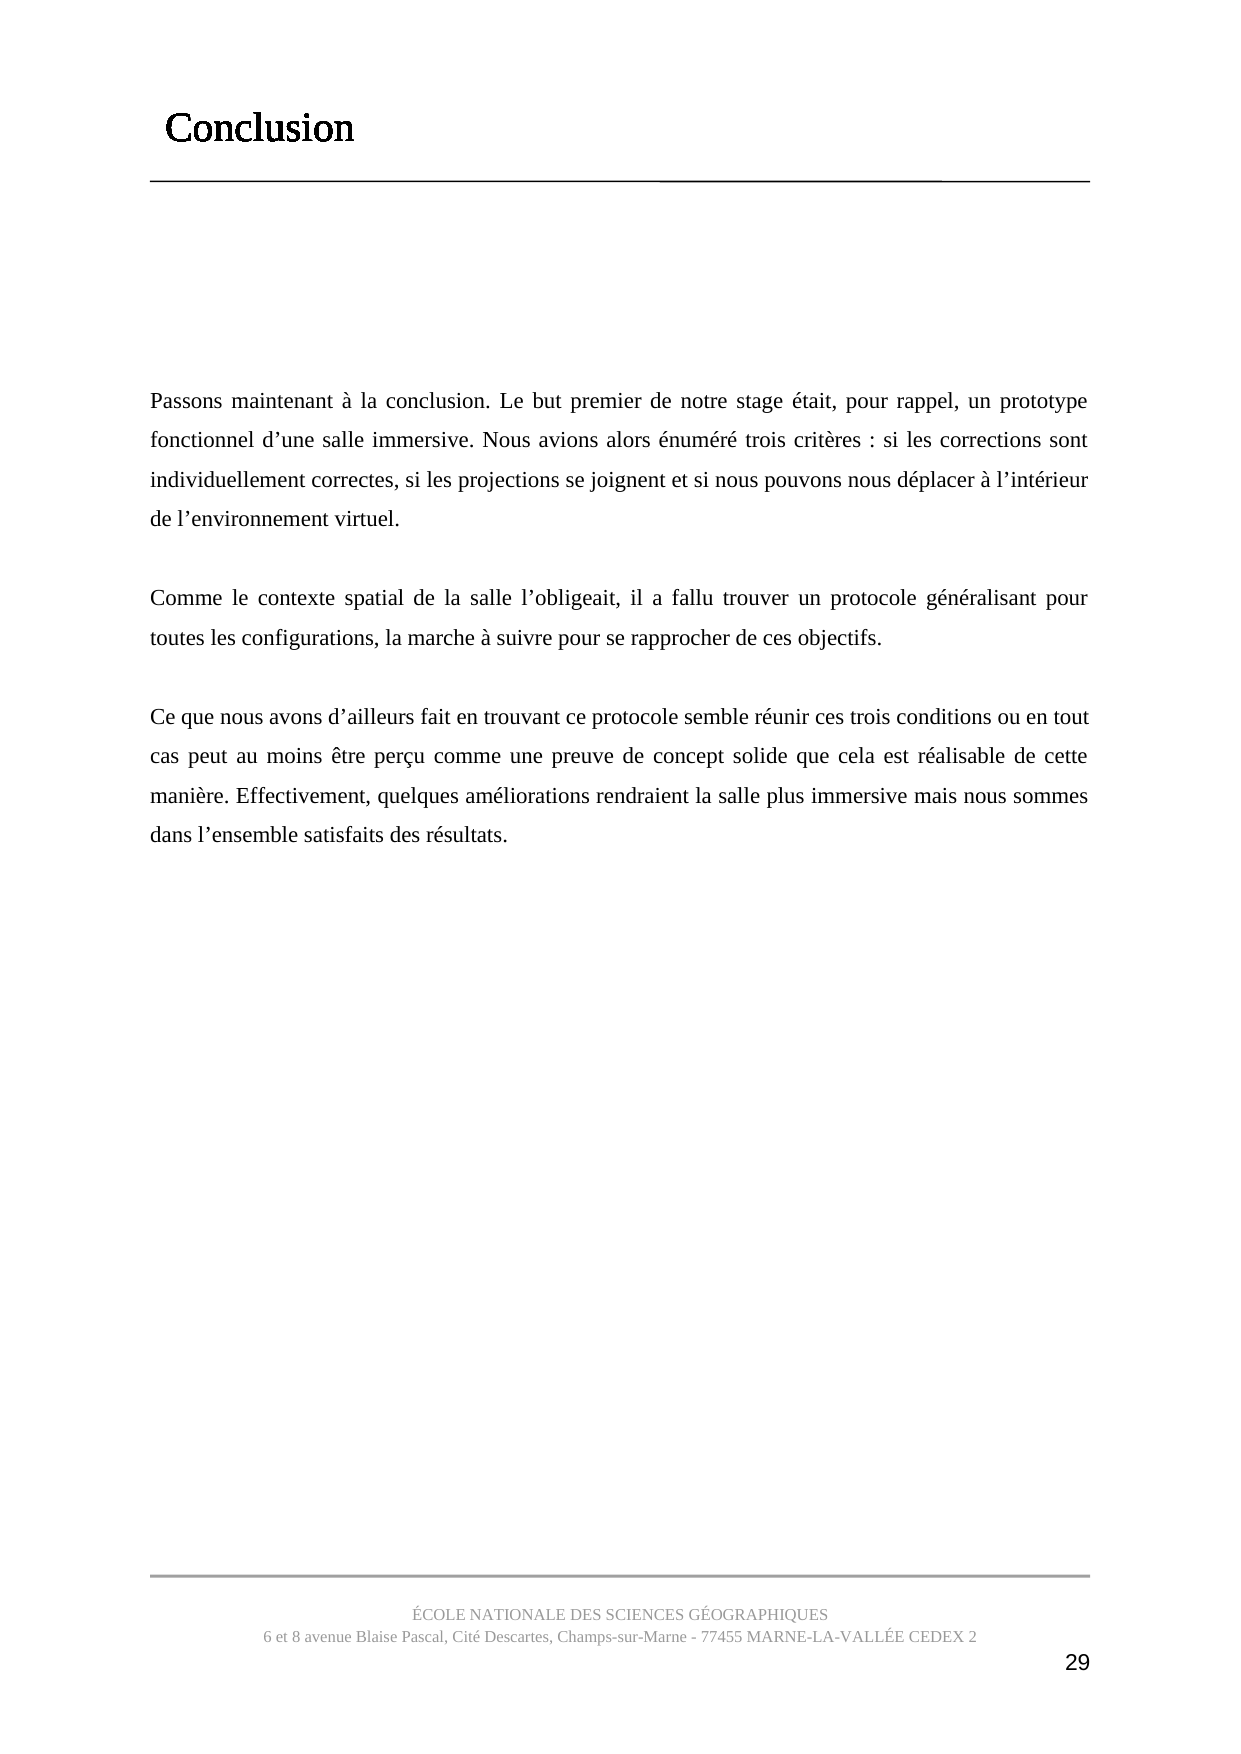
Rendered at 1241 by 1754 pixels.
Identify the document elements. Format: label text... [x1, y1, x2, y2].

text Passons maintenant à la conclusion. Le but premier de notre stage était, pour rappel, un prototype fonctionnel d’une salle immersive. Nous avions alors énuméré trois critères : si les corrections sont individuellement correctes, si les projections se joignent et si nous pouvons nous déplacer à l’intérieur de l’environnement virtuel. [150, 387, 1090, 532]
text Comme le contexte spatial de la salle l’obligeait, il a fallu trouver un protocole généralisant pour toutes les configurations, la marche à suivre pour se rapprocher de ces objectifs. [150, 584, 1090, 650]
text Ce que nous avons d’ailleurs fait en trouvant ce protocole semble réunir ces trois conditions ou en tout cas peut au moins être perçu comme une preuve de concept solide que cela est réalisable de cette manière. Effectivement, quelques améliorations rendraient la salle plus immersive mais nous sommes dans l’ensemble satisfaits des résultats. [150, 703, 1090, 847]
